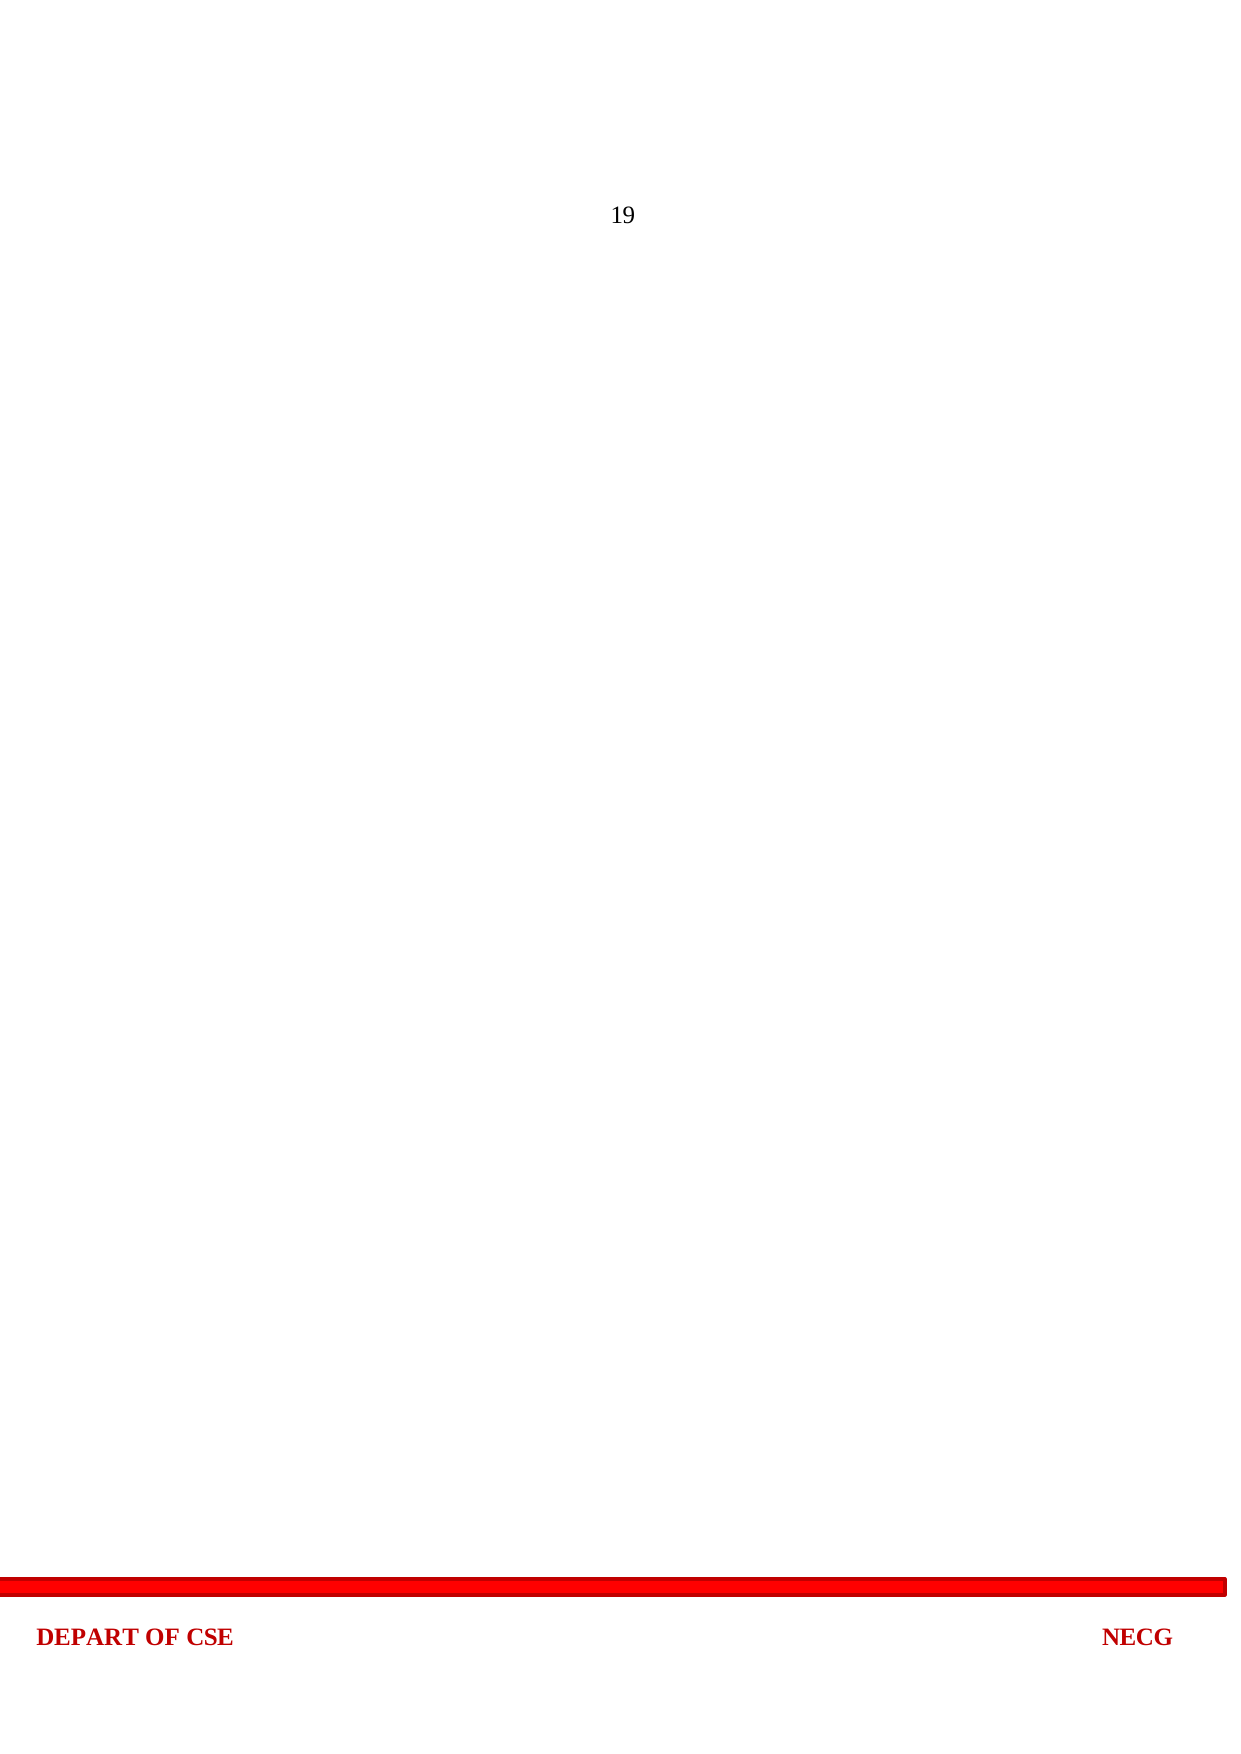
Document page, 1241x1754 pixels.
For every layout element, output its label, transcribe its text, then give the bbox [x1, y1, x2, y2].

text 19 [55, 200, 1190, 229]
